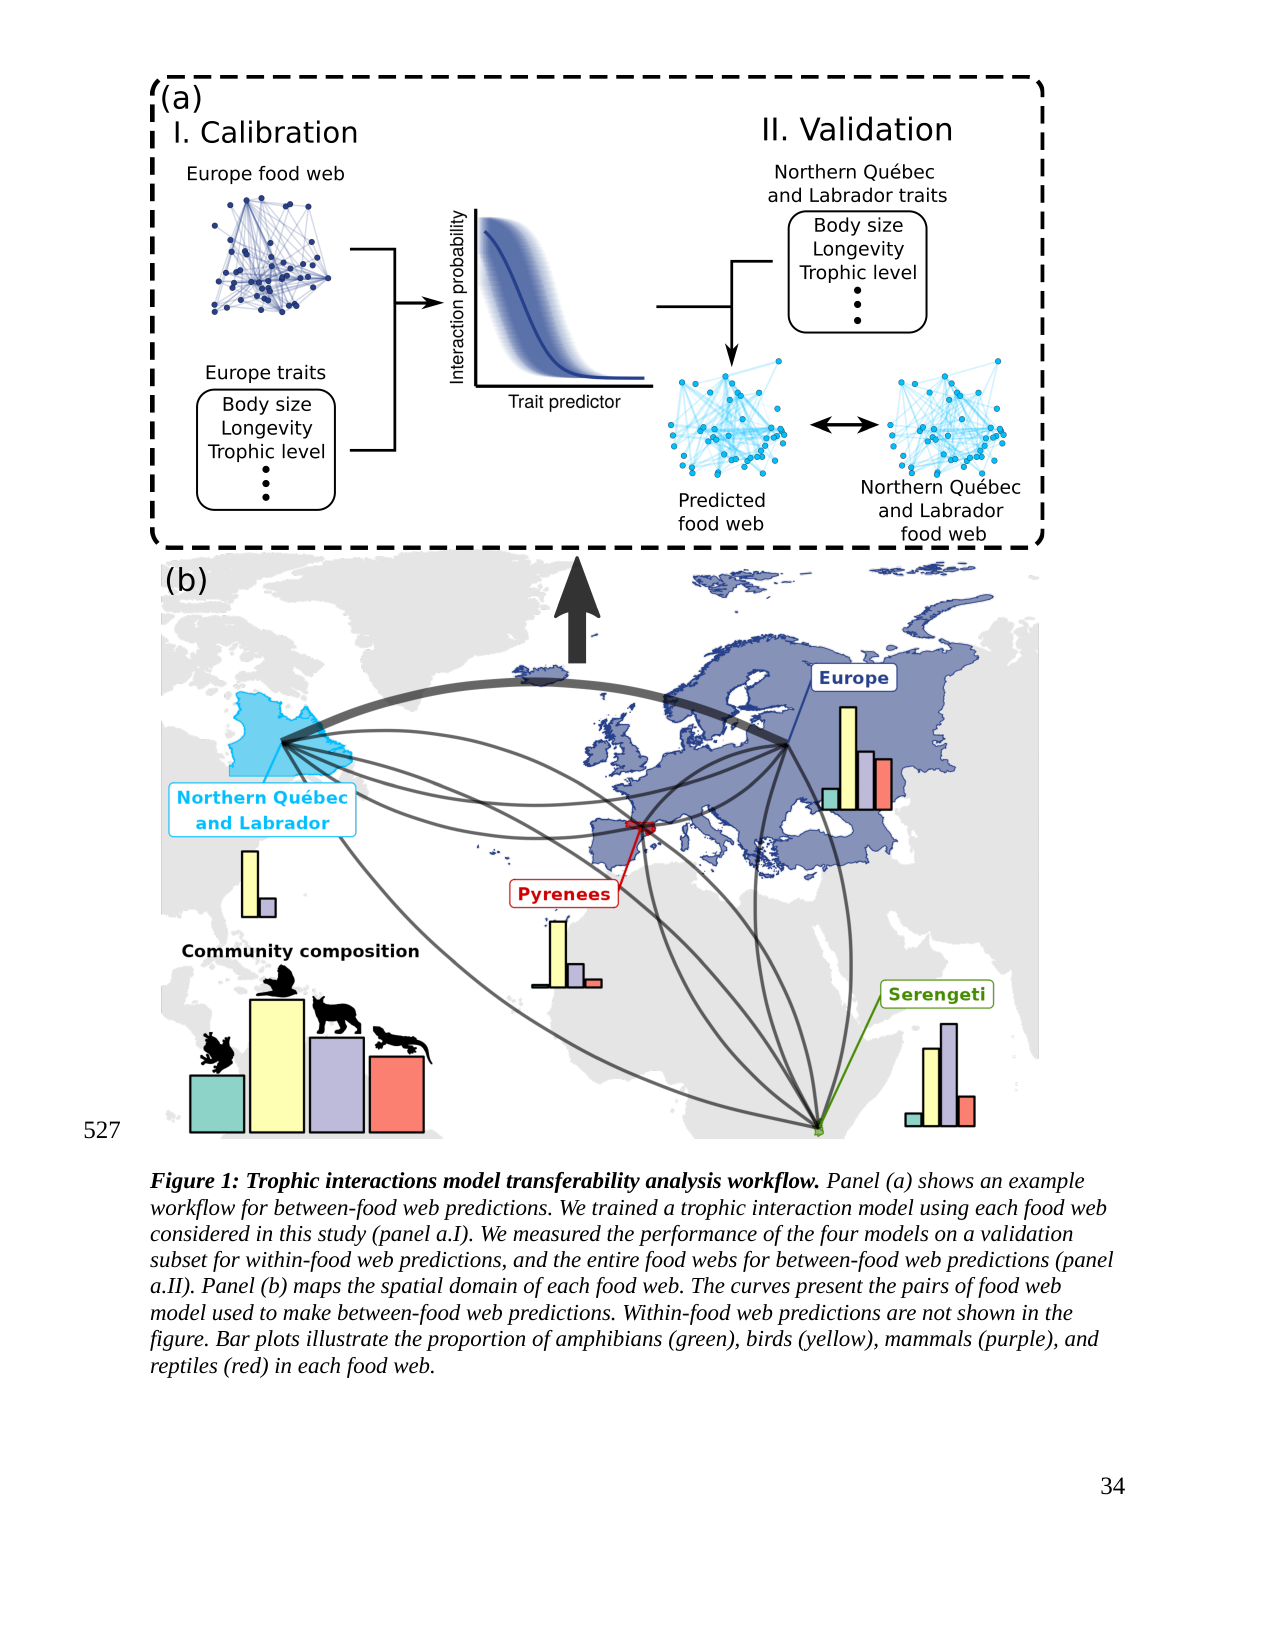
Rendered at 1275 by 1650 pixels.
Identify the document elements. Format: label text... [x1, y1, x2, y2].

picture [150, 75, 1045, 1139]
text Figure 1: Trophic interactions model transferability analysis workflow. Panel (a) shows an example workflow for between-food web predictions. We trained a trophic interaction model using each food web considered in this study (panel a.I). We measured the performance of the four models on a validation subset for within-food web predictions, and the entire food webs for between-food web predictions (panel a.II). Panel (b) maps the spatial domain of each food web. The curves present the pairs of food web model used to make between-food web predictions. Within-food web predictions are not shown in the figure. Bar plots illustrate the proportion of amphibians (green), birds (yellow), mammals (purple), and reptiles (red) in each food web. [150, 1167, 1125, 1378]
